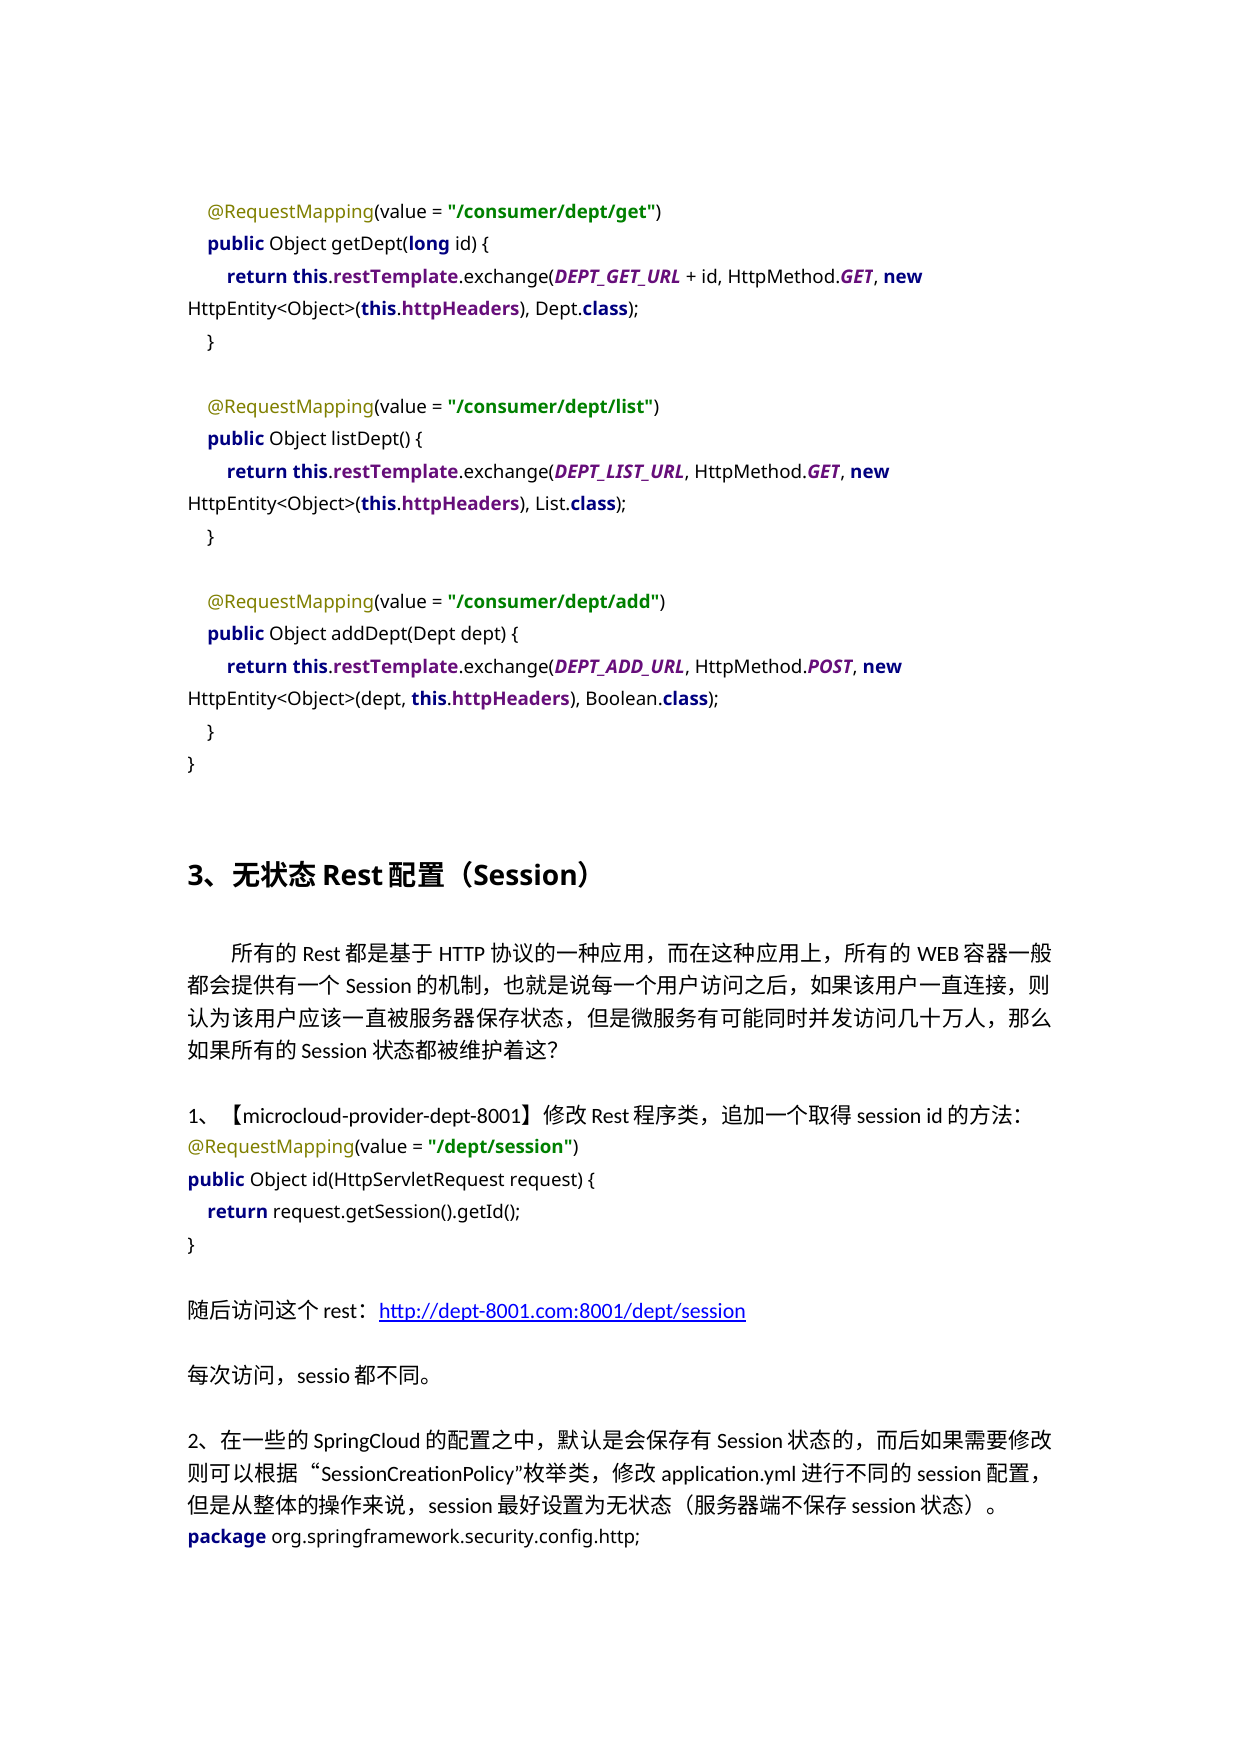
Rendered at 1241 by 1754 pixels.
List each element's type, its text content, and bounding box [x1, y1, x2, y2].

list 【microcloud-provider-dept-8001】修改Rest程序类，追加一个取得session id的方法： [187, 1098, 1053, 1130]
list 所有的Rest都是基于HTTP协议的一种应用，而在这种应用上，所有的WEB容器一般都会提供有一个Session的机制，也就是说每一个用户访问之后，如果该用户一直连接，则认为该用户应该一直被服务器保存状态，但是微服务有可能同时并发访问几十万人，那么如果所有的Session状态都被维护着这？ [187, 935, 1053, 1065]
text @RequestMapping(value = "/dept/session") public Object id(HttpServletRequest request) { return request.getSession().getId(); } [187, 1130, 1053, 1260]
subtitle 无状态Rest配置（Session） [187, 841, 1053, 906]
list 每次访问，sessio都不同。 [187, 1358, 1053, 1390]
list 随后访问这个rest：http://dept-8001.com:8001/dept/session [187, 1293, 1053, 1325]
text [187, 1520, 1053, 1553]
list 在一些的SpringCloud的配置之中，默认是会保存有Session状态的，而后如果需要修改则可以根据“SessionCreationPolicy”枚举类，修改application.yml进行不同的session配置，但是从整体的操作来说，session最好设置为无状态（服务器端不保存session状态）。 [187, 1423, 1053, 1520]
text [187, 162, 1053, 779]
